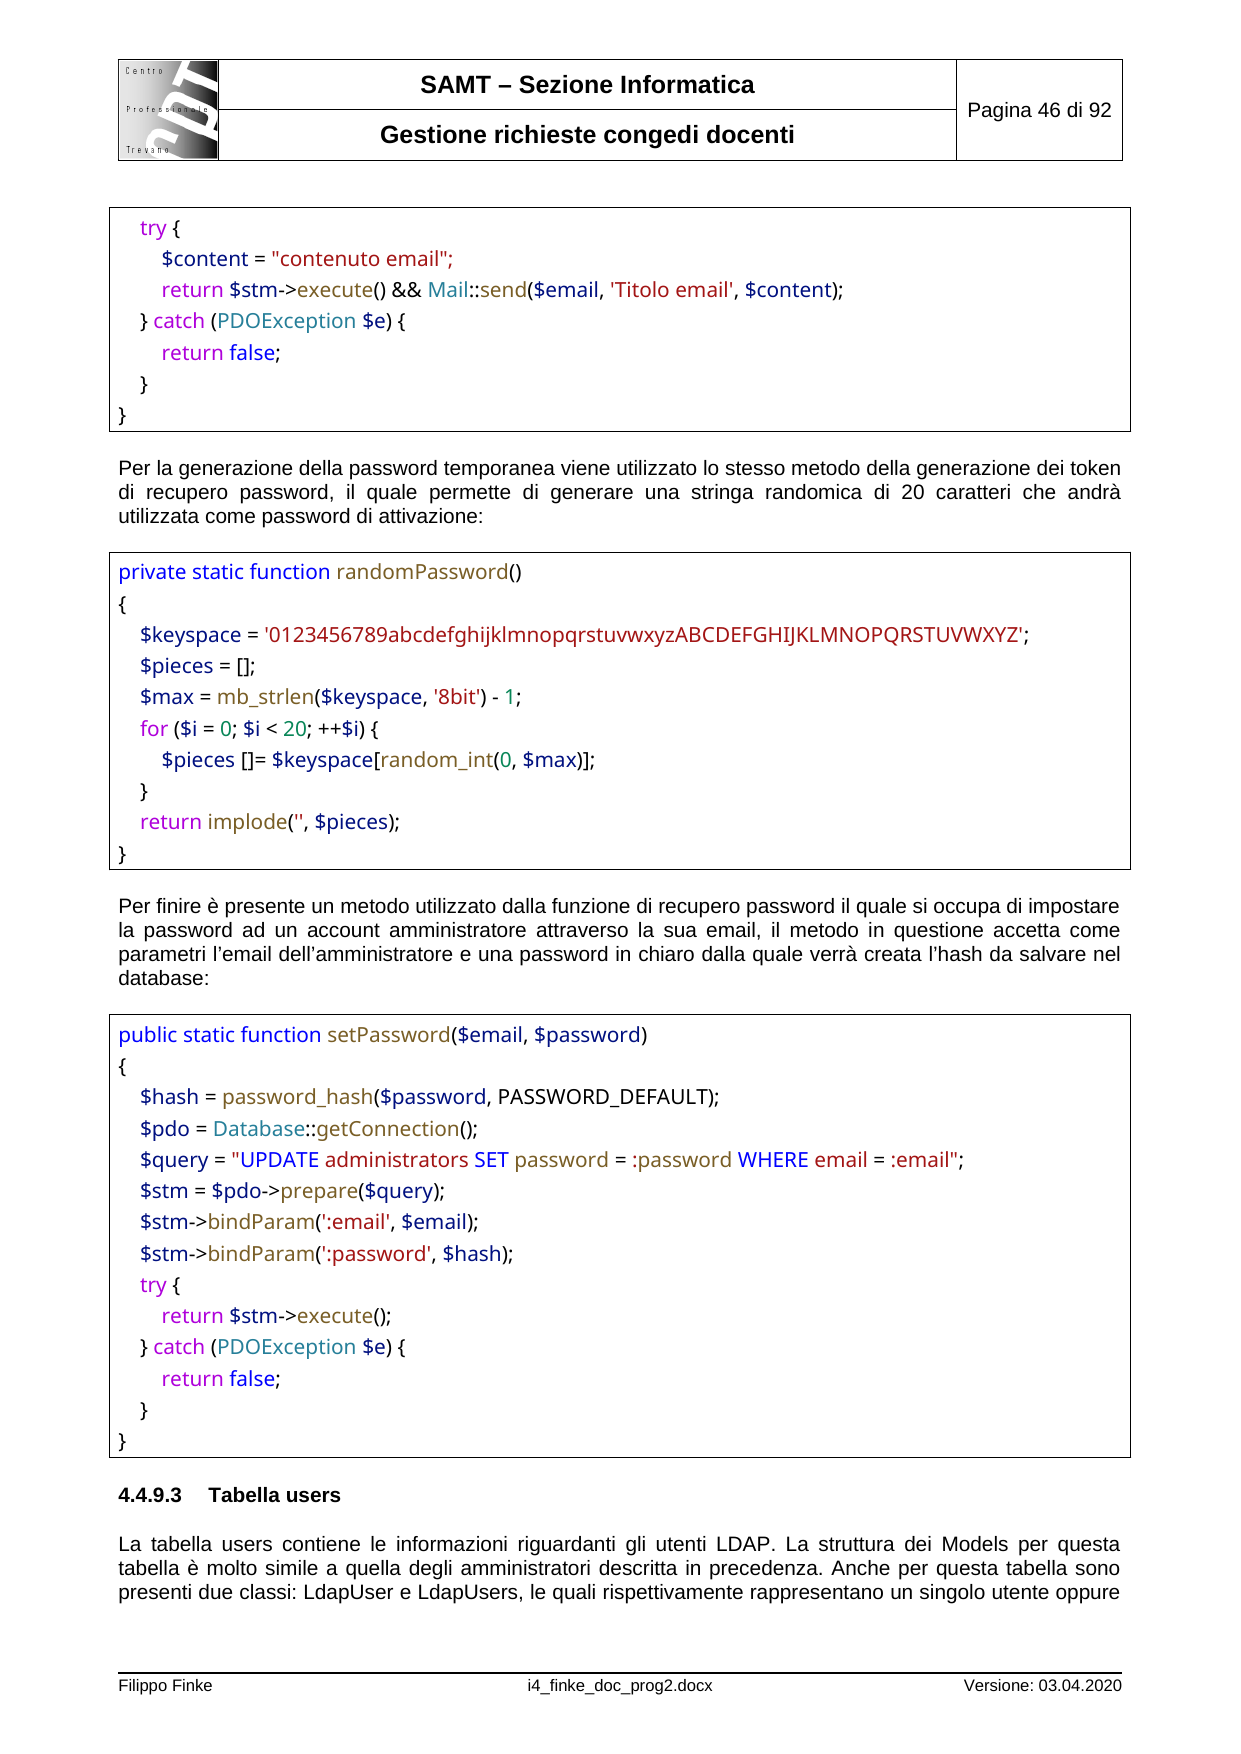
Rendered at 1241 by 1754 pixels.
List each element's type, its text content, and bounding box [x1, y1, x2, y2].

text $hash = password_hash($password, PASSWORD_DEFAULT); [118, 1080, 1122, 1111]
text } [118, 366, 1122, 394]
text { [118, 1048, 1122, 1080]
text } [110, 833, 1130, 869]
subtitle Tabella users [118, 1483, 1122, 1507]
text $stm->bindParam(':email', $email); [118, 1205, 1122, 1236]
text for ($i = 0; $i < 20; ++$i) { [118, 711, 1122, 742]
text $stm = $pdo->prepare($query); [118, 1173, 1122, 1205]
text $query = "UPDATE administrators SET password = :password WHERE email = :email"; [118, 1142, 1122, 1173]
text Per la generazione della password temporanea viene utilizzato lo stesso metodo della generazione dei token di recupero password, il quale permette di generare una stringa randomica di 20 caratteri che andrà utilizzata come password di attivazione: [118, 456, 1122, 528]
text } [118, 773, 1122, 805]
picture [118, 60, 218, 159]
text Per finire è presente un metodo utilizzato dalla funzione di recupero password il quale si occupa di impostare la password ad un account amministratore attraverso la sua email, il metodo in questione accetta come parametri l’email dell’amministratore e una password in chiaro dalla quale verrà creata l’hash da salvare nel database: [118, 894, 1122, 990]
text try { [110, 208, 1130, 241]
text private static function randomPassword() [110, 553, 1130, 586]
text return $stm->execute() && Mail::send($email, 'Titolo email', $content); [118, 272, 1122, 304]
text } catch (PDOException $e) { [118, 304, 1122, 335]
text } [110, 394, 1130, 431]
text $max = mb_strlen($keyspace, '8bit') - 1; [118, 680, 1122, 711]
text return implode('', $pieces); [118, 805, 1122, 833]
text { [118, 586, 1122, 617]
text return false; [118, 1361, 1122, 1392]
text $pdo = Database::getConnection(); [118, 1111, 1122, 1142]
text public static function setPassword($email, $password) [110, 1015, 1130, 1048]
text } catch (PDOException $e) { [118, 1330, 1122, 1361]
text $pieces = []; [118, 648, 1122, 680]
text $keyspace = '0123456789abcdefghijklmnopqrstuvwxyzABCDEFGHIJKLMNOPQRSTUVWXYZ'; [118, 617, 1122, 648]
text return false; [118, 335, 1122, 366]
text $stm->bindParam(':password', $hash); [118, 1236, 1122, 1267]
text } [118, 1392, 1122, 1420]
text $pieces []= $keyspace[random_int(0, $max)]; [118, 742, 1122, 773]
text $content = "contenuto email"; [118, 241, 1122, 272]
text try { [118, 1267, 1122, 1298]
text return $stm->execute(); [118, 1298, 1122, 1330]
text } [110, 1420, 1130, 1457]
